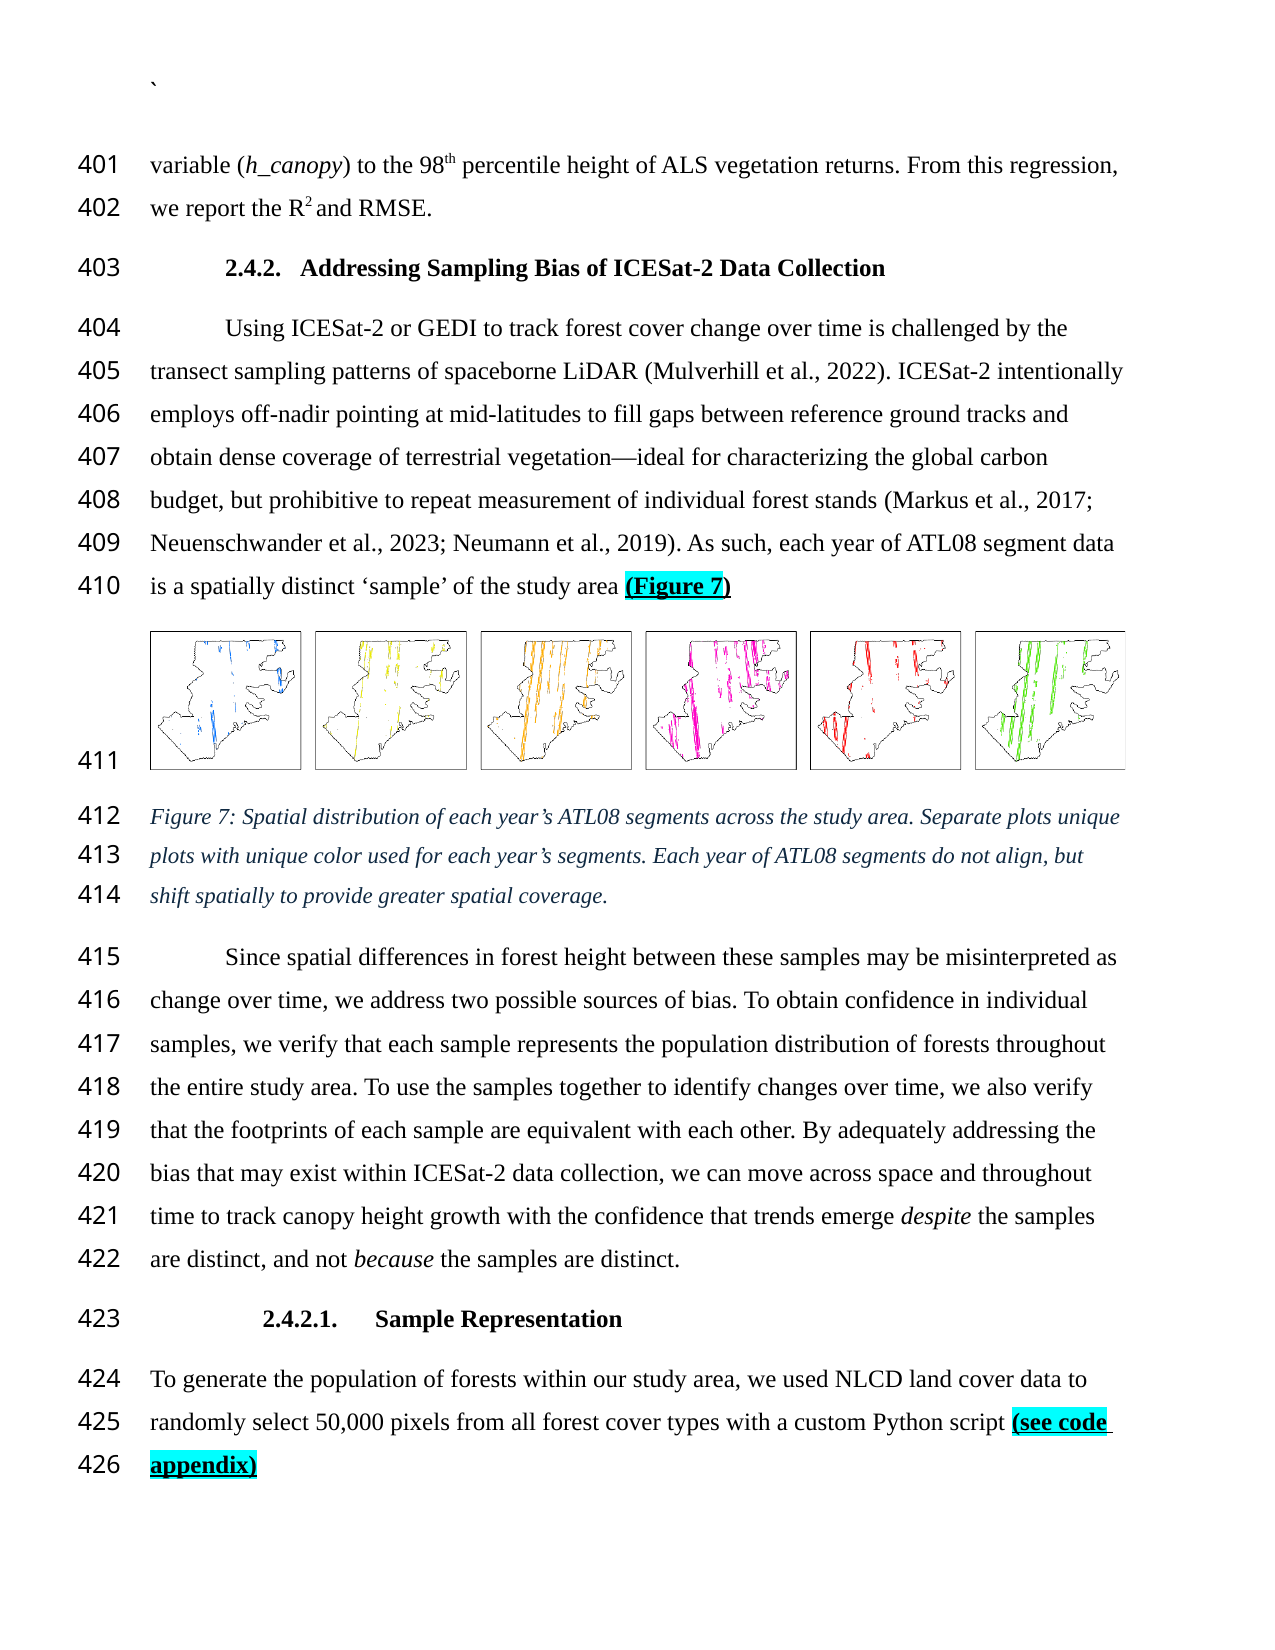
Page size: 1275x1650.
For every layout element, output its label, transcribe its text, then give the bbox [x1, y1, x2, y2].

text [150, 150, 1125, 222]
text Using ICESat-2 or GEDI to track forest cover change over time is challenged by the transect sampling patterns of spaceborne LiDAR (Mulverhill et al., 2022). ICESat-2 intentionally employs off-nadir pointing at mid-latitudes to fill gaps between reference ground tracks and obtain dense coverage of terrestrial vegetation—ideal for characterizing the global carbon budget, but prohibitive to repeat measurement of individual forest stands (Markus et al., 2017; Neuenschwander et al., 2023; Neumann et al., 2019). As such, each year of ATL08 segment data is a spatially distinct ‘sample’ of the study area (Figure 7) [150, 313, 1125, 600]
text Figure 7: Spatial distribution of each year’s ATL08 segments across the study area. Separate plots unique plots with unique color used for each year’s segments. Each year of ATL08 segments do not align, but shift spatially to provide greater spatial coverage. [150, 803, 1125, 908]
picture [150, 631, 1125, 770]
list Sample Representation [262, 1304, 1125, 1333]
text Since spatial differences in forest height between these samples may be misinterpreted as change over time, we address two possible sources of bias. To obtain confidence in individual samples, we verify that each sample represents the population distribution of forests throughout the entire study area. To use the samples together to identify changes over time, we also verify that the footprints of each sample are equivalent with each other. By adequately addressing the bias that may exist within ICESat-2 data collection, we can move across space and throughout time to track canopy height growth with the confidence that trends emerge despite the samples are distinct, and not because the samples are distinct. [150, 942, 1125, 1273]
text To generate the population of forests within our study area, we used NLCD land cover data to randomly select 50,000 pixels from all forest cover types with a custom Python script (see code appendix) [150, 1364, 1125, 1479]
list Addressing Sampling Bias of ICESat-2 Data Collection [225, 253, 1125, 282]
